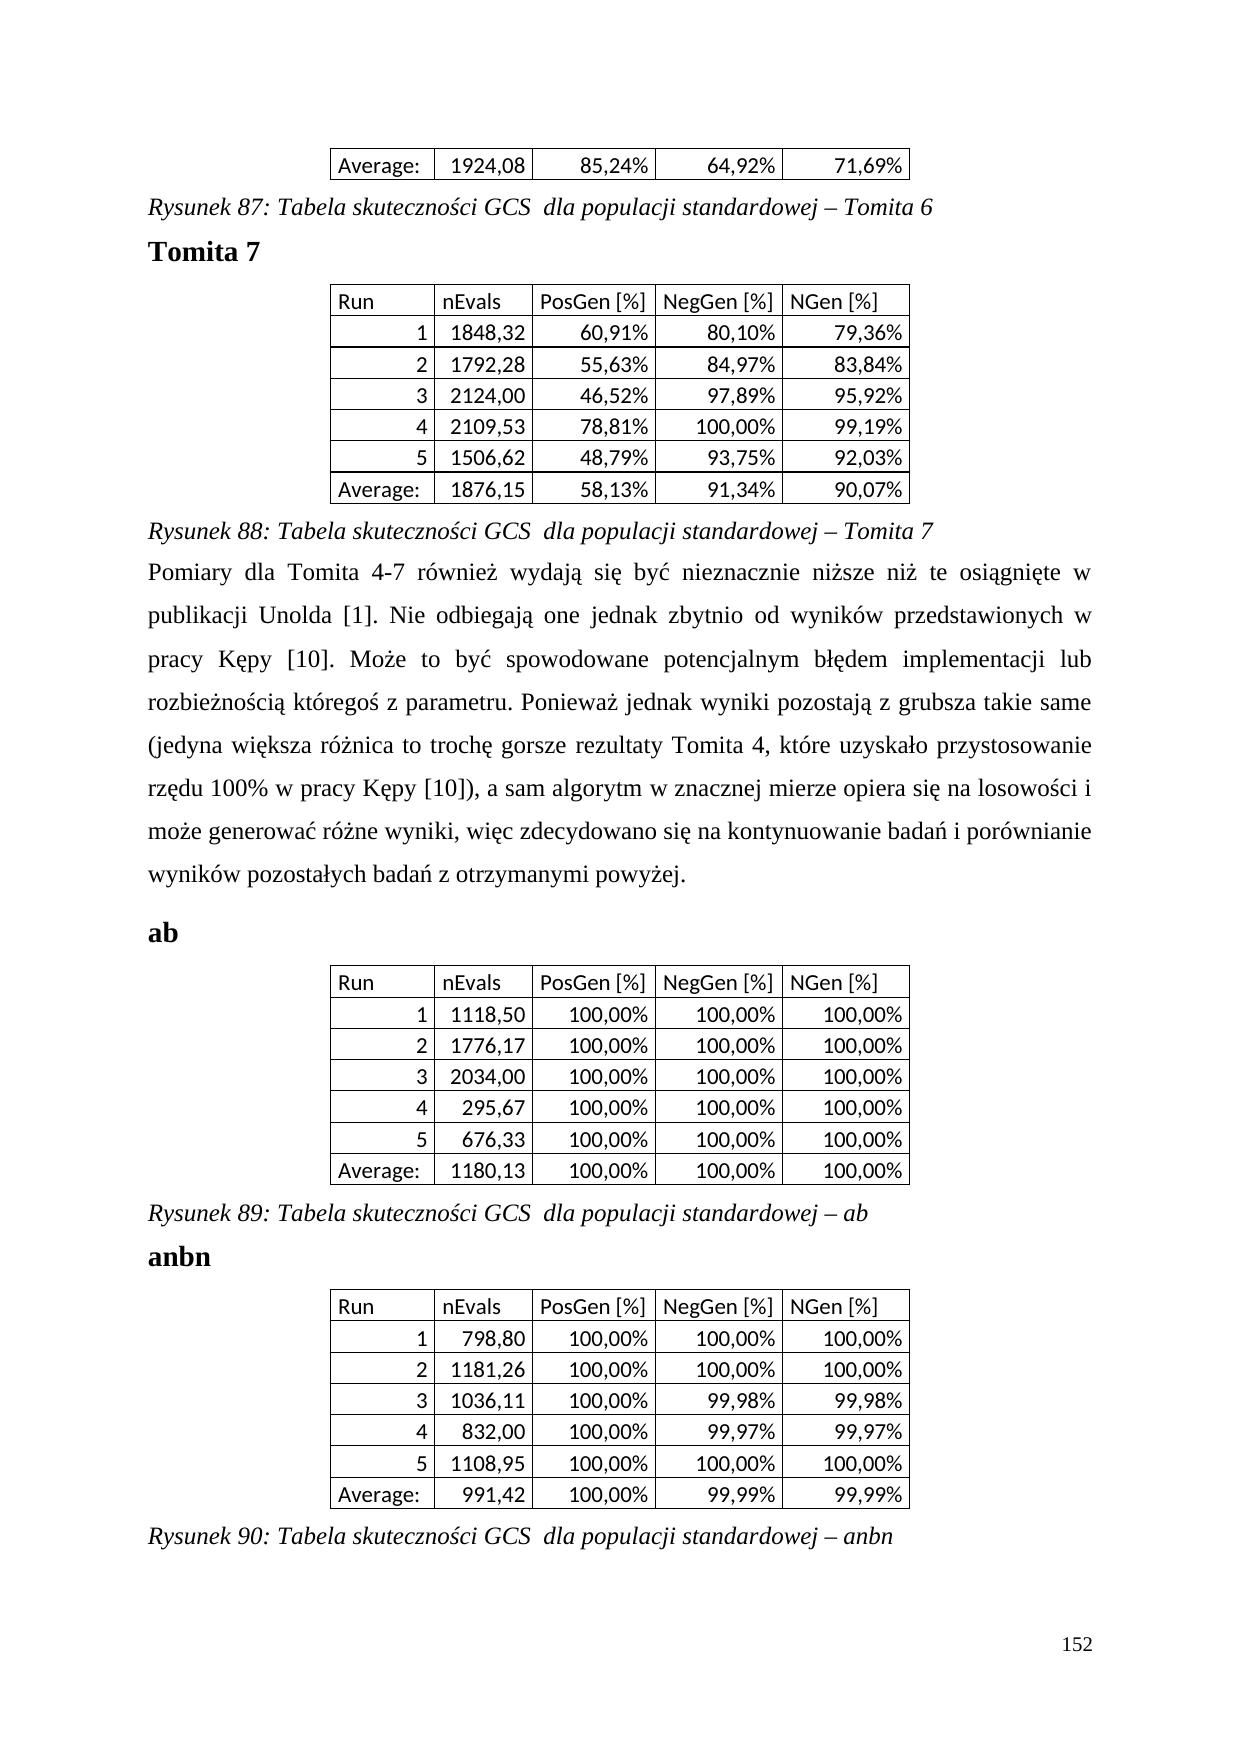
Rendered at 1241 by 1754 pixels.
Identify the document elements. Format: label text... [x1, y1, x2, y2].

table_cell 100,00% [533, 998, 655, 1028]
table_cell 2 [331, 1029, 434, 1059]
table_cell 84,97% [656, 348, 782, 378]
table_cell 85,24% [533, 149, 655, 179]
table_cell 3 [331, 379, 434, 409]
table_cell 99,19% [783, 410, 909, 440]
table_cell 95,92% [783, 379, 909, 409]
text ab [148, 915, 1093, 948]
table_cell 91,34% [656, 473, 782, 503]
table_header PosGen [%] [533, 1290, 655, 1320]
table_cell 100,00% [656, 1060, 782, 1090]
table_cell 100,00% [533, 1154, 655, 1184]
table_cell 2034,00 [435, 1060, 532, 1090]
table_cell 97,89% [656, 379, 782, 409]
table_cell 1 [331, 316, 434, 346]
table_header NGen [%] [783, 1290, 909, 1320]
table_cell 676,33 [435, 1123, 532, 1153]
table_cell 100,00% [533, 1415, 655, 1445]
table_header NegGen [%] [656, 966, 782, 997]
table_cell 79,36% [783, 316, 909, 346]
table_header PosGen [%] [533, 285, 655, 315]
table_cell 1181,26 [435, 1353, 532, 1383]
table_cell 100,00% [783, 1446, 909, 1477]
table_cell 100,00% [656, 998, 782, 1028]
table_cell 92,03% [783, 441, 909, 471]
table_header Run [331, 285, 434, 315]
table_cell 100,00% [533, 1091, 655, 1122]
table_cell 55,63% [533, 348, 655, 378]
table_cell 99,98% [783, 1384, 909, 1414]
table_cell 991,42 [435, 1478, 532, 1508]
table_cell 100,00% [783, 998, 909, 1028]
table_cell 93,75% [656, 441, 782, 471]
table_cell 1 [331, 998, 434, 1028]
table_cell 2109,53 [435, 410, 532, 440]
table_cell 1180,13 [435, 1154, 532, 1184]
table_cell 1792,28 [435, 348, 532, 378]
table_cell 1924,08 [435, 149, 532, 179]
table_cell 100,00% [656, 1123, 782, 1153]
table_cell 100,00% [656, 1353, 782, 1383]
table_cell 78,81% [533, 410, 655, 440]
table_cell Average: [331, 149, 434, 179]
table_header nEvals [435, 966, 532, 997]
table_cell 58,13% [533, 473, 655, 503]
table_header Run [331, 1290, 434, 1320]
table_cell 80,10% [656, 316, 782, 346]
table_cell 100,00% [783, 1154, 909, 1184]
table_cell 100,00% [533, 1353, 655, 1383]
table_cell 100,00% [533, 1060, 655, 1090]
table_cell 100,00% [656, 1091, 782, 1122]
table_cell 4 [331, 1091, 434, 1122]
table_header NGen [%] [783, 285, 909, 315]
table_cell 100,00% [783, 1091, 909, 1122]
table_cell 100,00% [533, 1478, 655, 1508]
table_cell 100,00% [656, 1446, 782, 1477]
table_cell 99,97% [656, 1415, 782, 1445]
table_cell 100,00% [783, 1060, 909, 1090]
table_cell 90,07% [783, 473, 909, 503]
table_cell 99,98% [656, 1384, 782, 1414]
table_cell Average: [331, 1478, 434, 1508]
table_cell 83,84% [783, 348, 909, 378]
table_header Run [331, 966, 434, 997]
table_cell 48,79% [533, 441, 655, 471]
table_cell 3 [331, 1060, 434, 1090]
table_cell 99,97% [783, 1415, 909, 1445]
table_cell 798,80 [435, 1321, 532, 1352]
table_cell 1118,50 [435, 998, 532, 1028]
table_cell 100,00% [783, 1321, 909, 1352]
table_cell 3 [331, 1384, 434, 1414]
table_cell 100,00% [783, 1029, 909, 1059]
table_cell 832,00 [435, 1415, 532, 1445]
table_cell 100,00% [656, 410, 782, 440]
table_cell 46,52% [533, 379, 655, 409]
table_cell 5 [331, 1446, 434, 1477]
table_cell 1776,17 [435, 1029, 532, 1059]
table_cell 100,00% [656, 1029, 782, 1059]
table_cell 295,67 [435, 1091, 532, 1122]
table_cell 64,92% [656, 149, 782, 179]
table_cell 99,99% [783, 1478, 909, 1508]
table_cell 71,69% [783, 149, 909, 179]
table_cell 1876,15 [435, 473, 532, 503]
text anbn [148, 1239, 1093, 1272]
text Pomiary dla Tomita 4-7 również wydają się być nieznacznie niższe niż te osiągnięte w publikacji Unolda . Nie odbiegają one jednak zbytnio od wyników przedstawionych w pracy Kępy . Może to być spowodowane potencjalnym błędem implementacji lub rozbieżnością któregoś z parametru. Ponieważ jednak wyniki pozostają z grubsza takie same (jedyna większa różnica to trochę gorsze rezultaty Tomita 4, które uzyskało przystosowanie rzędu 100% w pracy Kępy), a sam algorytm w znacznej mierze opiera się na losowości i może generować różne wyniki, więc zdecydowano się na kontynuowanie badań i porównianie wyników pozostałych badań z otrzymanymi powyżej. [148, 557, 1093, 888]
table_cell 100,00% [533, 1446, 655, 1477]
table_cell 5 [331, 441, 434, 471]
text Tomita 7 [148, 234, 1093, 267]
table_cell 1 [331, 1321, 434, 1352]
table_cell 4 [331, 1415, 434, 1445]
table_cell 2 [331, 1353, 434, 1383]
table_cell 100,00% [533, 1123, 655, 1153]
table_cell Average: [331, 473, 434, 503]
table_cell 100,00% [783, 1123, 909, 1153]
table_cell 2 [331, 348, 434, 378]
text Rysunek 90: Tabela skuteczności GCS dla populacji standardowej – anbn [148, 1521, 1093, 1550]
table_cell 1108,95 [435, 1446, 532, 1477]
table_header NegGen [%] [656, 1290, 782, 1320]
table_cell 60,91% [533, 316, 655, 346]
table_cell 1848,32 [435, 316, 532, 346]
text Rysunek 87: Tabela skuteczności GCS dla populacji standardowej – Tomita 6 [148, 192, 1093, 221]
table_cell 2124,00 [435, 379, 532, 409]
table_cell 100,00% [783, 1353, 909, 1383]
table_header nEvals [435, 1290, 532, 1320]
table_header NGen [%] [783, 966, 909, 997]
table_cell 5 [331, 1123, 434, 1153]
text Rysunek 88: Tabela skuteczności GCS dla populacji standardowej – Tomita 7 [148, 516, 1093, 545]
table_cell 100,00% [533, 1029, 655, 1059]
table_cell 1506,62 [435, 441, 532, 471]
text Rysunek 89: Tabela skuteczności GCS dla populacji standardowej – ab [148, 1198, 1093, 1226]
table_header NegGen [%] [656, 285, 782, 315]
table_cell 100,00% [656, 1321, 782, 1352]
table_cell 100,00% [533, 1384, 655, 1414]
table_cell 4 [331, 410, 434, 440]
table_cell Average: [331, 1154, 434, 1184]
table_cell 100,00% [533, 1321, 655, 1352]
table_cell 100,00% [656, 1154, 782, 1184]
table_header PosGen [%] [533, 966, 655, 997]
table_cell 99,99% [656, 1478, 782, 1508]
table_header nEvals [435, 285, 532, 315]
table_cell 1036,11 [435, 1384, 532, 1414]
